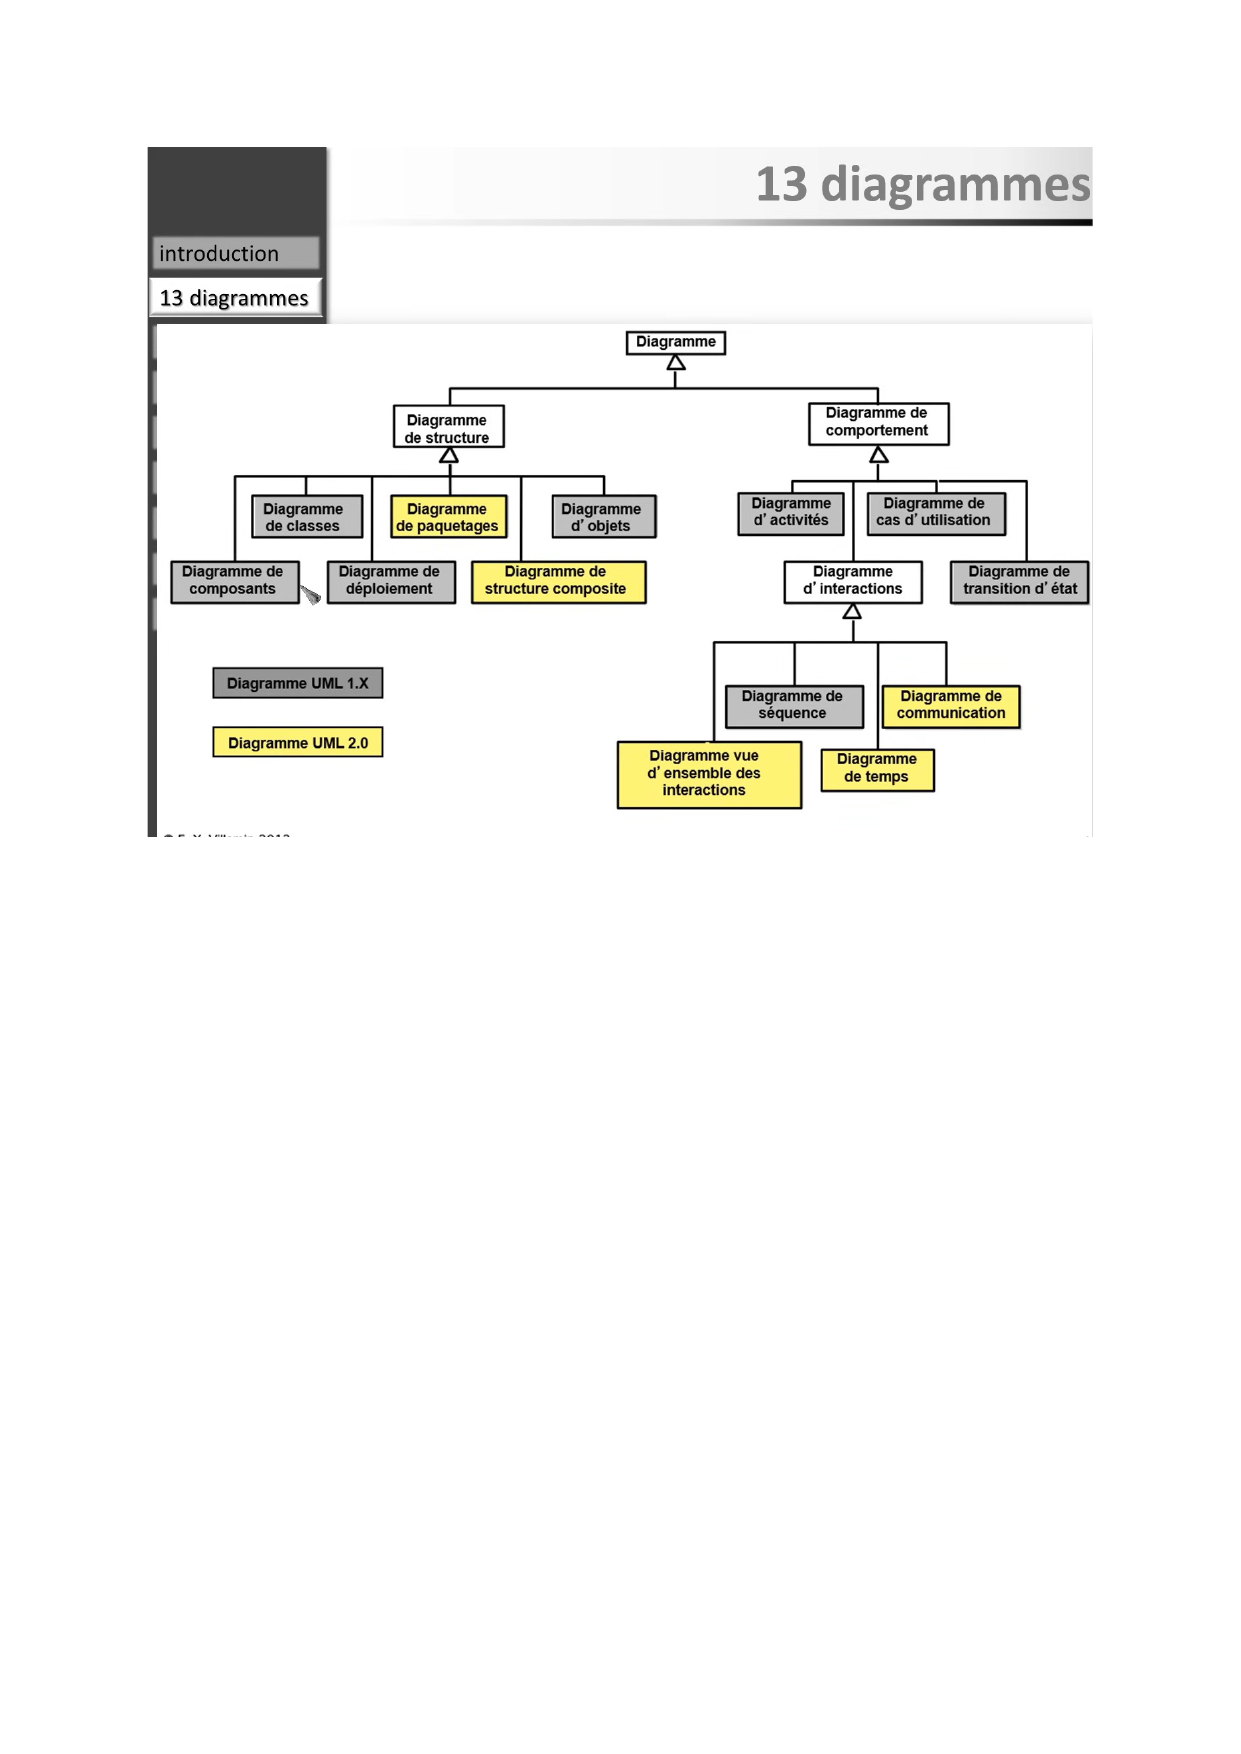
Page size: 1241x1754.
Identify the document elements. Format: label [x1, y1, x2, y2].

picture [147, 147, 1093, 837]
